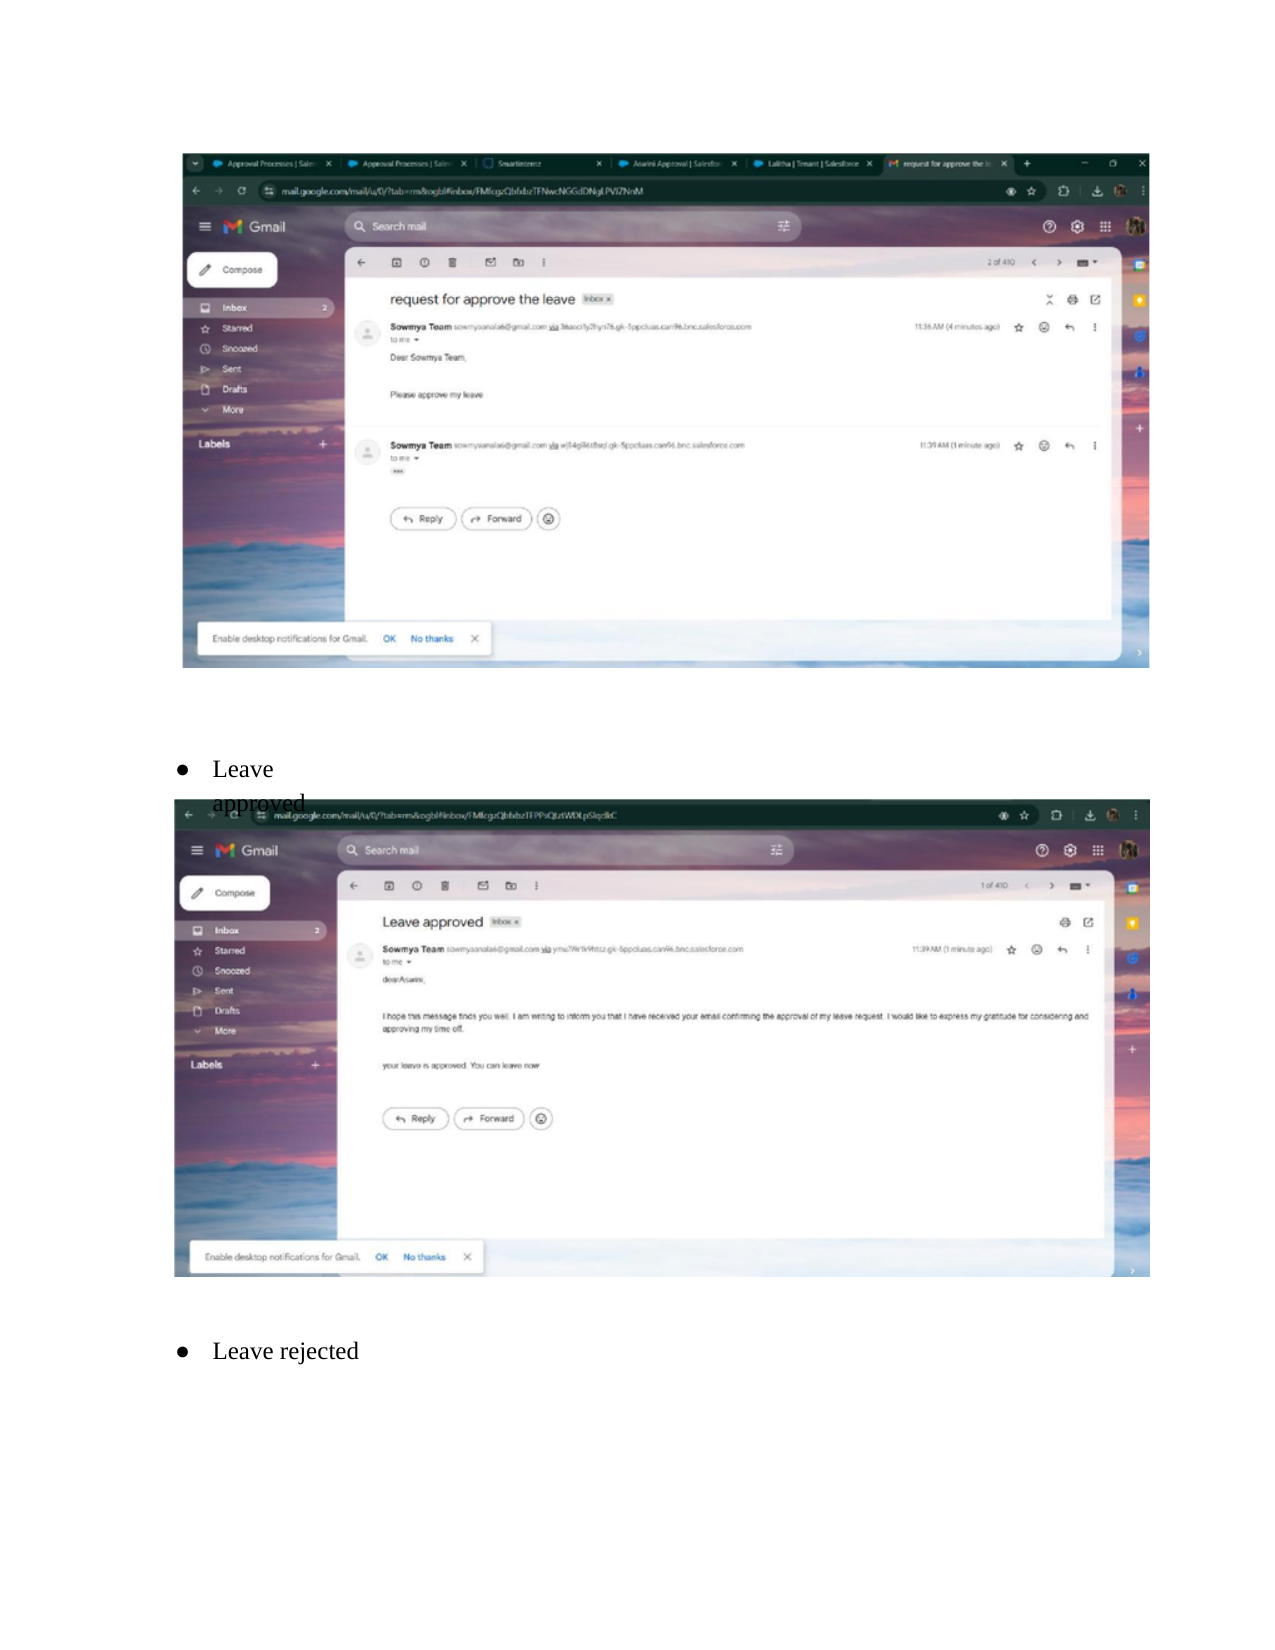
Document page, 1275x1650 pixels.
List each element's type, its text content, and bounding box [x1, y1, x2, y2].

list Leave rejected [175, 1336, 528, 1365]
picture [227, 801, 232, 810]
picture [174, 799, 1150, 1277]
picture [240, 801, 245, 810]
list Leave [175, 754, 528, 783]
picture [182, 153, 1150, 668]
